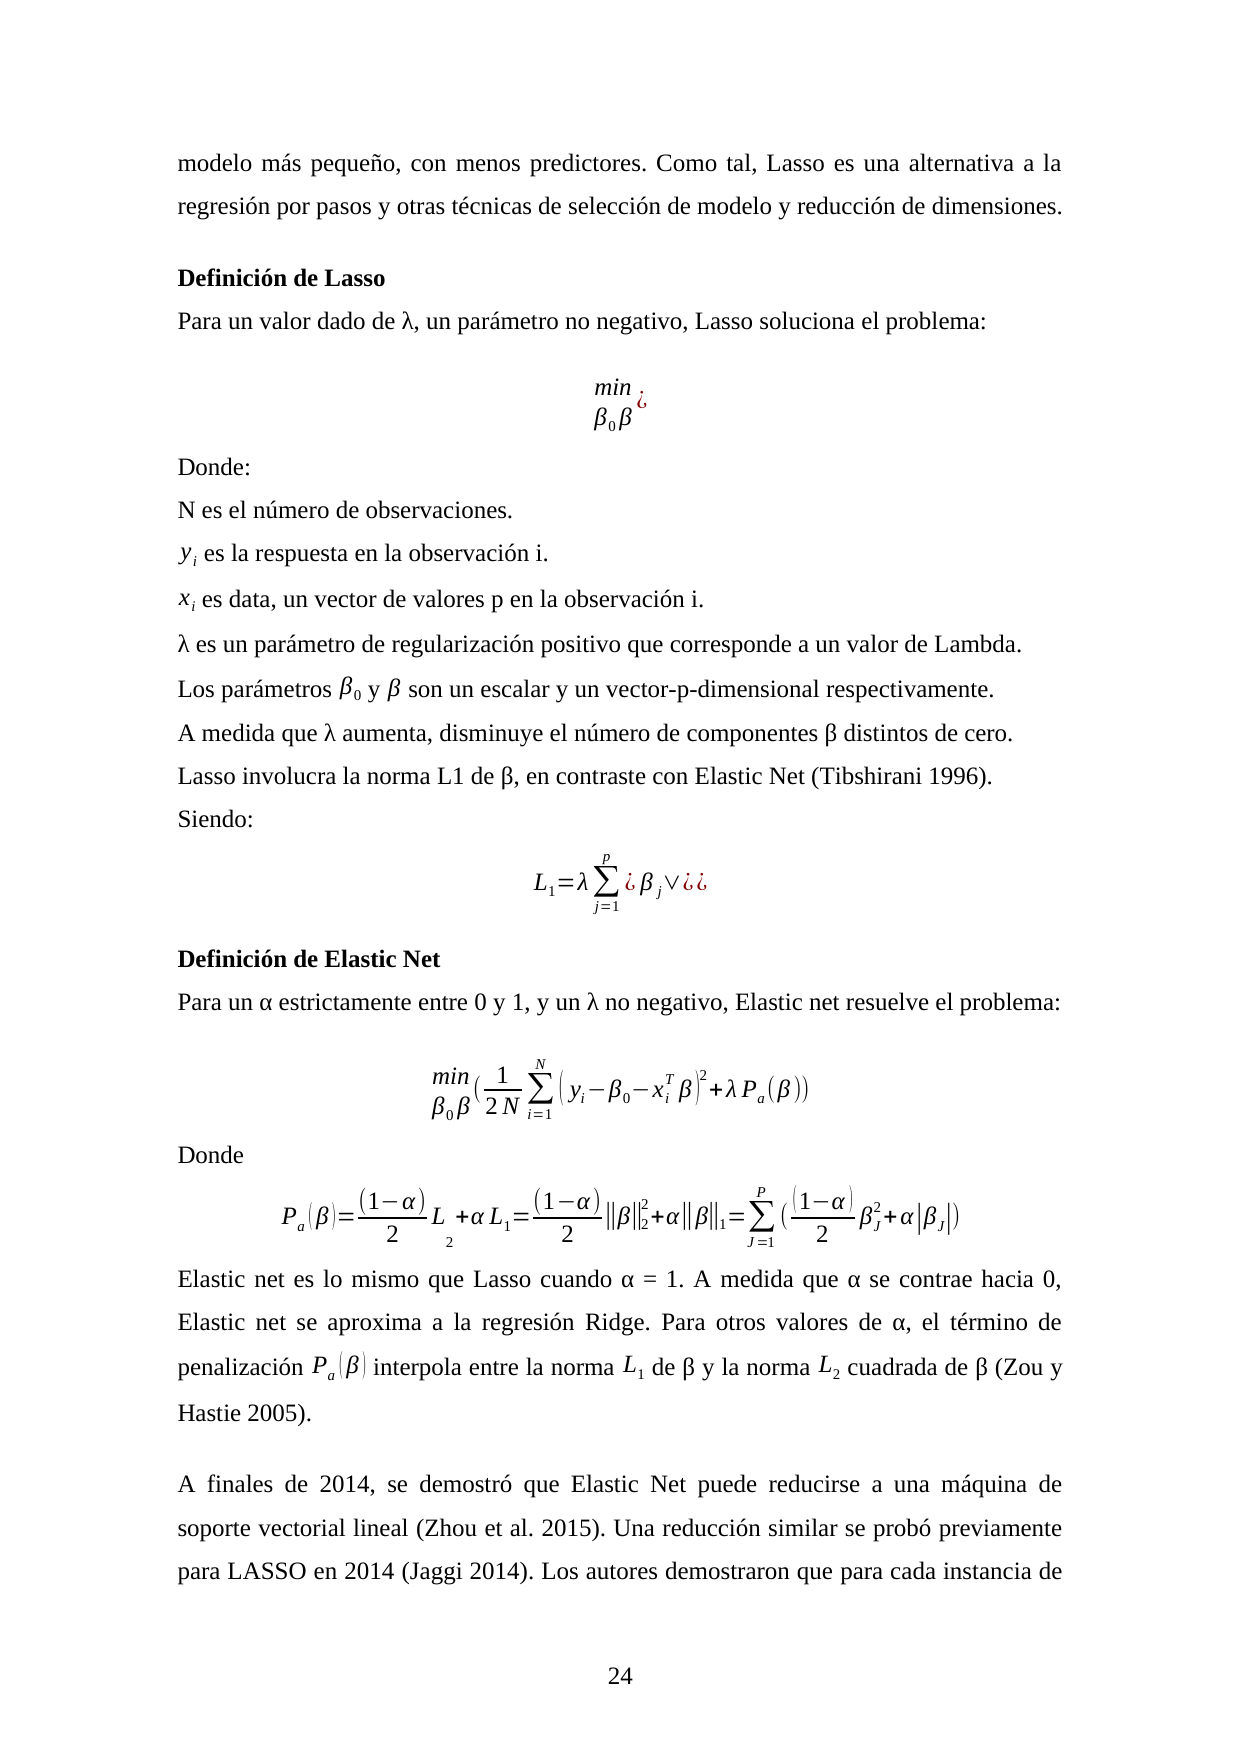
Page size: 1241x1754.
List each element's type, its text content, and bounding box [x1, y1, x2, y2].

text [177, 1469, 1063, 1584]
text es la respuesta en la observación i. [177, 538, 1063, 569]
text Donde: [177, 452, 1063, 480]
text Elastic net es lo mismo que Lasso cuando α = 1. A medida que α se contrae hacia 0, Elastic net se aproxima a la regresión Ridge. Para otros valores de α, el término de penalización interpola entre la norma de β y la norma cuadrada de β (Zou y Hastie 2005). [177, 1264, 1063, 1426]
text Para un valor dado de λ, un parámetro no negativo, Lasso soluciona el problema: [177, 306, 1063, 334]
text Lasso involucra la norma L1 de β, en contraste con Elastic Net (Tibshirani 1996). [177, 761, 1063, 790]
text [177, 148, 1063, 219]
text es data, un vector de valores p en la observación i. [177, 584, 1063, 615]
text Los parámetros y son un escalar y un vector-p-dimensional respectivamente. [177, 672, 1063, 704]
text λ es un parámetro de regularización positivo que corresponde a un valor de Lambda. [177, 629, 1063, 658]
text Siendo: [177, 804, 1063, 833]
text Donde [177, 1140, 1063, 1168]
text N es el número de observaciones. [177, 495, 1063, 523]
text Definición de Elastic Net [177, 944, 1063, 972]
text Definición de Lasso [177, 263, 1063, 291]
text Para un α estrictamente entre 0 y 1, y un λ no negativo, Elastic net resuelve el problema: [177, 987, 1063, 1016]
text A medida que λ aumenta, disminuye el número de componentes β distintos de cero. [177, 718, 1063, 747]
